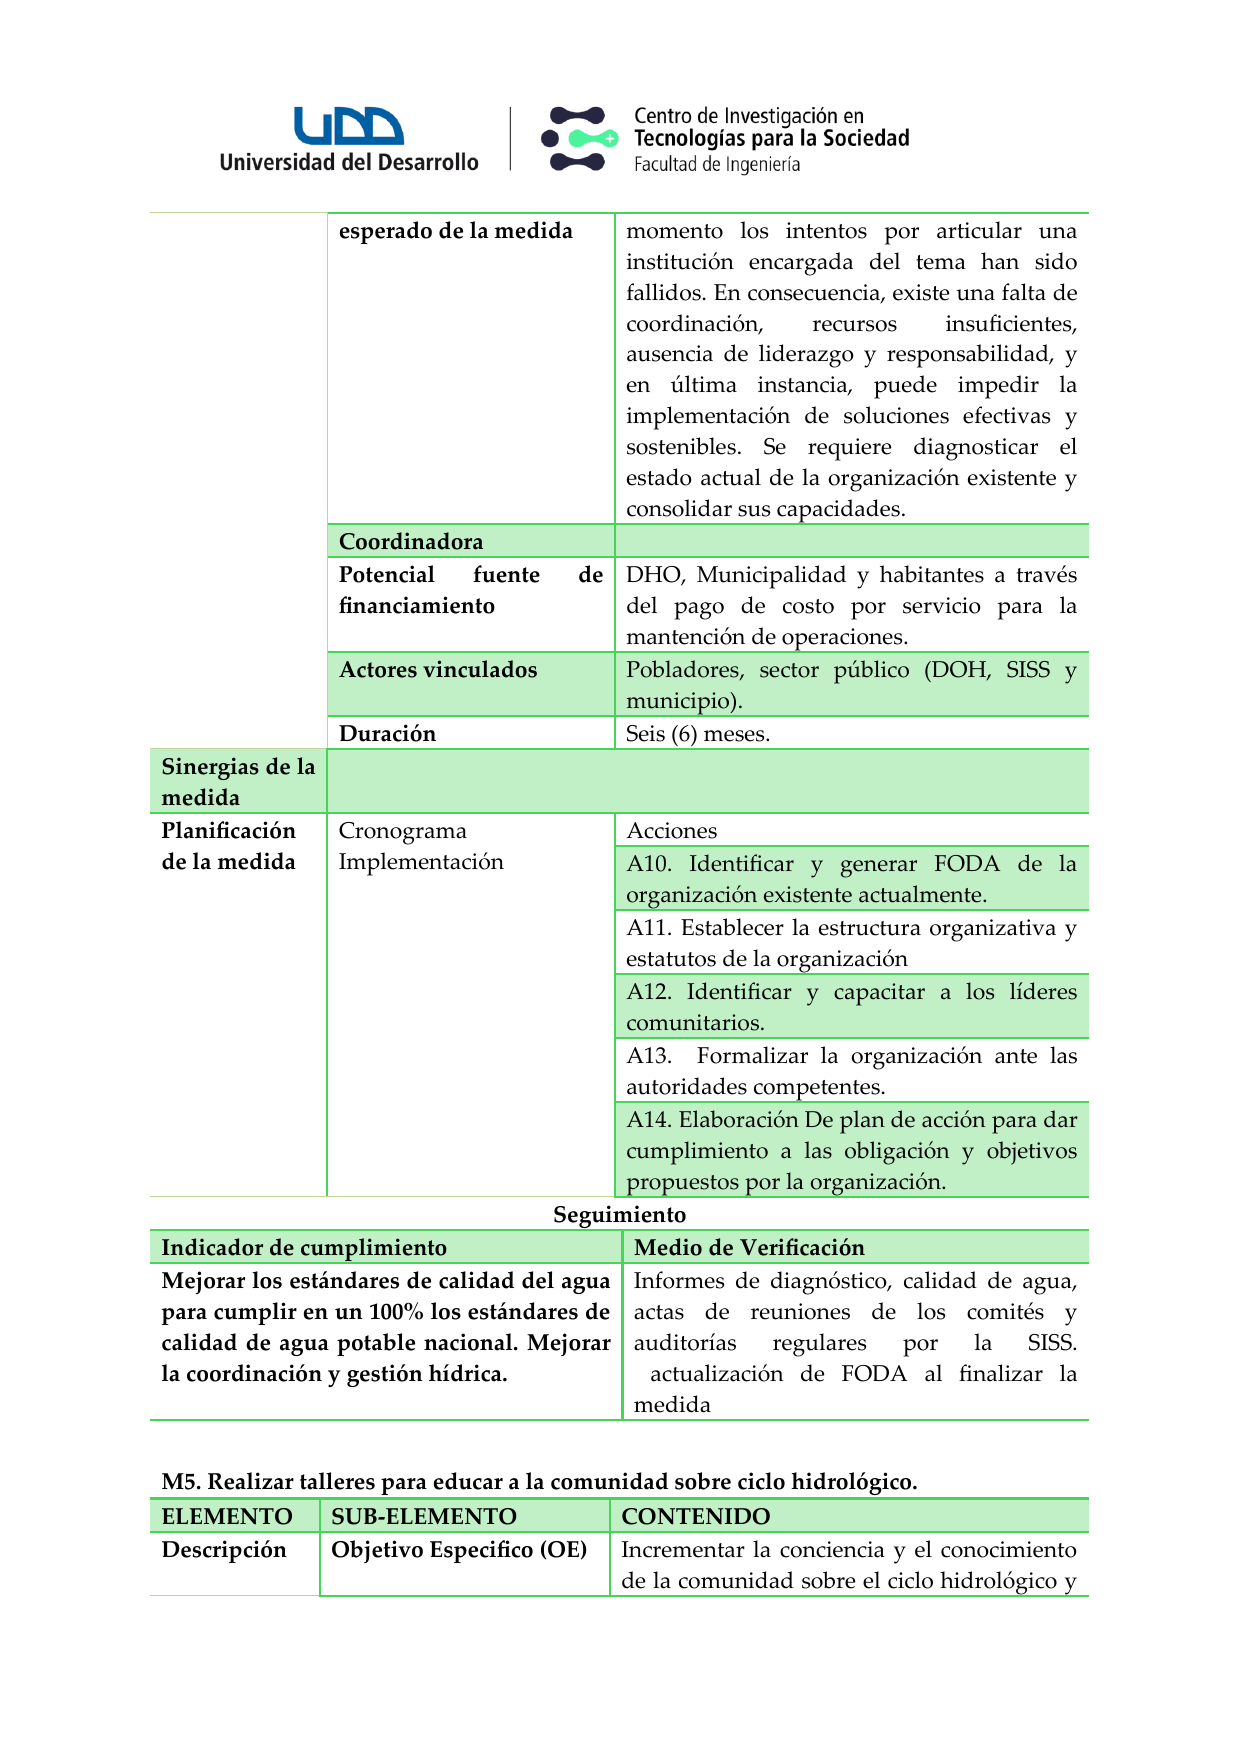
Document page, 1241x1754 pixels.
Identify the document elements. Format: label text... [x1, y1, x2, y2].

table_cell Duración [328, 717, 614, 748]
table_cell Mejorar los estándares de calidad del agua para cumplir en un 100% los estándares de calidad de agua potable nacional. Mejorar la coordinación y gestión hídrica. [150, 1264, 621, 1418]
table_cell [328, 750, 1089, 812]
picture [150, 75, 959, 212]
table_cell Objetivo Especifico (OE) [321, 1533, 609, 1595]
table_cell SUB-ELEMENTO [321, 1500, 609, 1531]
table_cell Informes de diagnóstico, calidad de agua, actas de reuniones de los comités y auditorías regulares por la SISS. actualización de FODA al finalizar la medida [624, 1264, 1089, 1418]
table_cell Seis (6) meses. [616, 717, 1089, 748]
table_header M5. Realizar talleres para educar a la comunidad sobre ciclo hidrológico. [150, 1465, 1089, 1497]
table_cell Actores vinculados [328, 653, 614, 715]
table_cell Coordinadora [328, 525, 614, 556]
table_cell CONTENIDO [611, 1500, 1089, 1531]
table_cell Sinergias de la medida [150, 749, 326, 812]
table_cell Incrementar la conciencia y el conocimiento de la comunidad sobre el ciclo hidrológico y características específicas de la localidad. [611, 1533, 1089, 1595]
table_cell A14. Elaboración De plan de acción para dar cumplimiento a las obligación y objetivos propuestos por la organización. [616, 1103, 1089, 1196]
table_cell A12. Identificar y capacitar a los líderes comunitarios. [616, 975, 1089, 1037]
table_cell Descripción y resultado esperado de la medida [328, 214, 614, 523]
table_cell A13. Formalizar la organización ante las autoridades competentes. [616, 1039, 1089, 1101]
table_cell Seguimiento [150, 1197, 1089, 1229]
table_cell Descripción [150, 1533, 319, 1595]
table_cell A11. Establecer la estructura organizativa y estatutos de la organización [616, 911, 1089, 973]
table_cell [616, 525, 1089, 556]
table_cell Pobladores, sector público (DOH, SISS y municipio). [616, 653, 1089, 715]
table_cell A10. Identificar y generar FODA de la organización existente actualmente. [616, 847, 1089, 909]
table_cell Medio de Verificación [624, 1231, 1089, 1262]
table_cell Cronograma Implementación [328, 814, 614, 1196]
table_cell Planificación de la medida [150, 814, 326, 1196]
table_cell Acciones [616, 814, 1089, 845]
table_cell DHO, Municipalidad y habitantes a través del pago de costo por servicio para la mantención de operaciones. [616, 558, 1089, 651]
table_cell Indicador de cumplimiento [150, 1231, 621, 1262]
table_cell Potencial fuente de financiamiento [328, 558, 614, 651]
table_cell ELEMENTO [150, 1500, 319, 1531]
